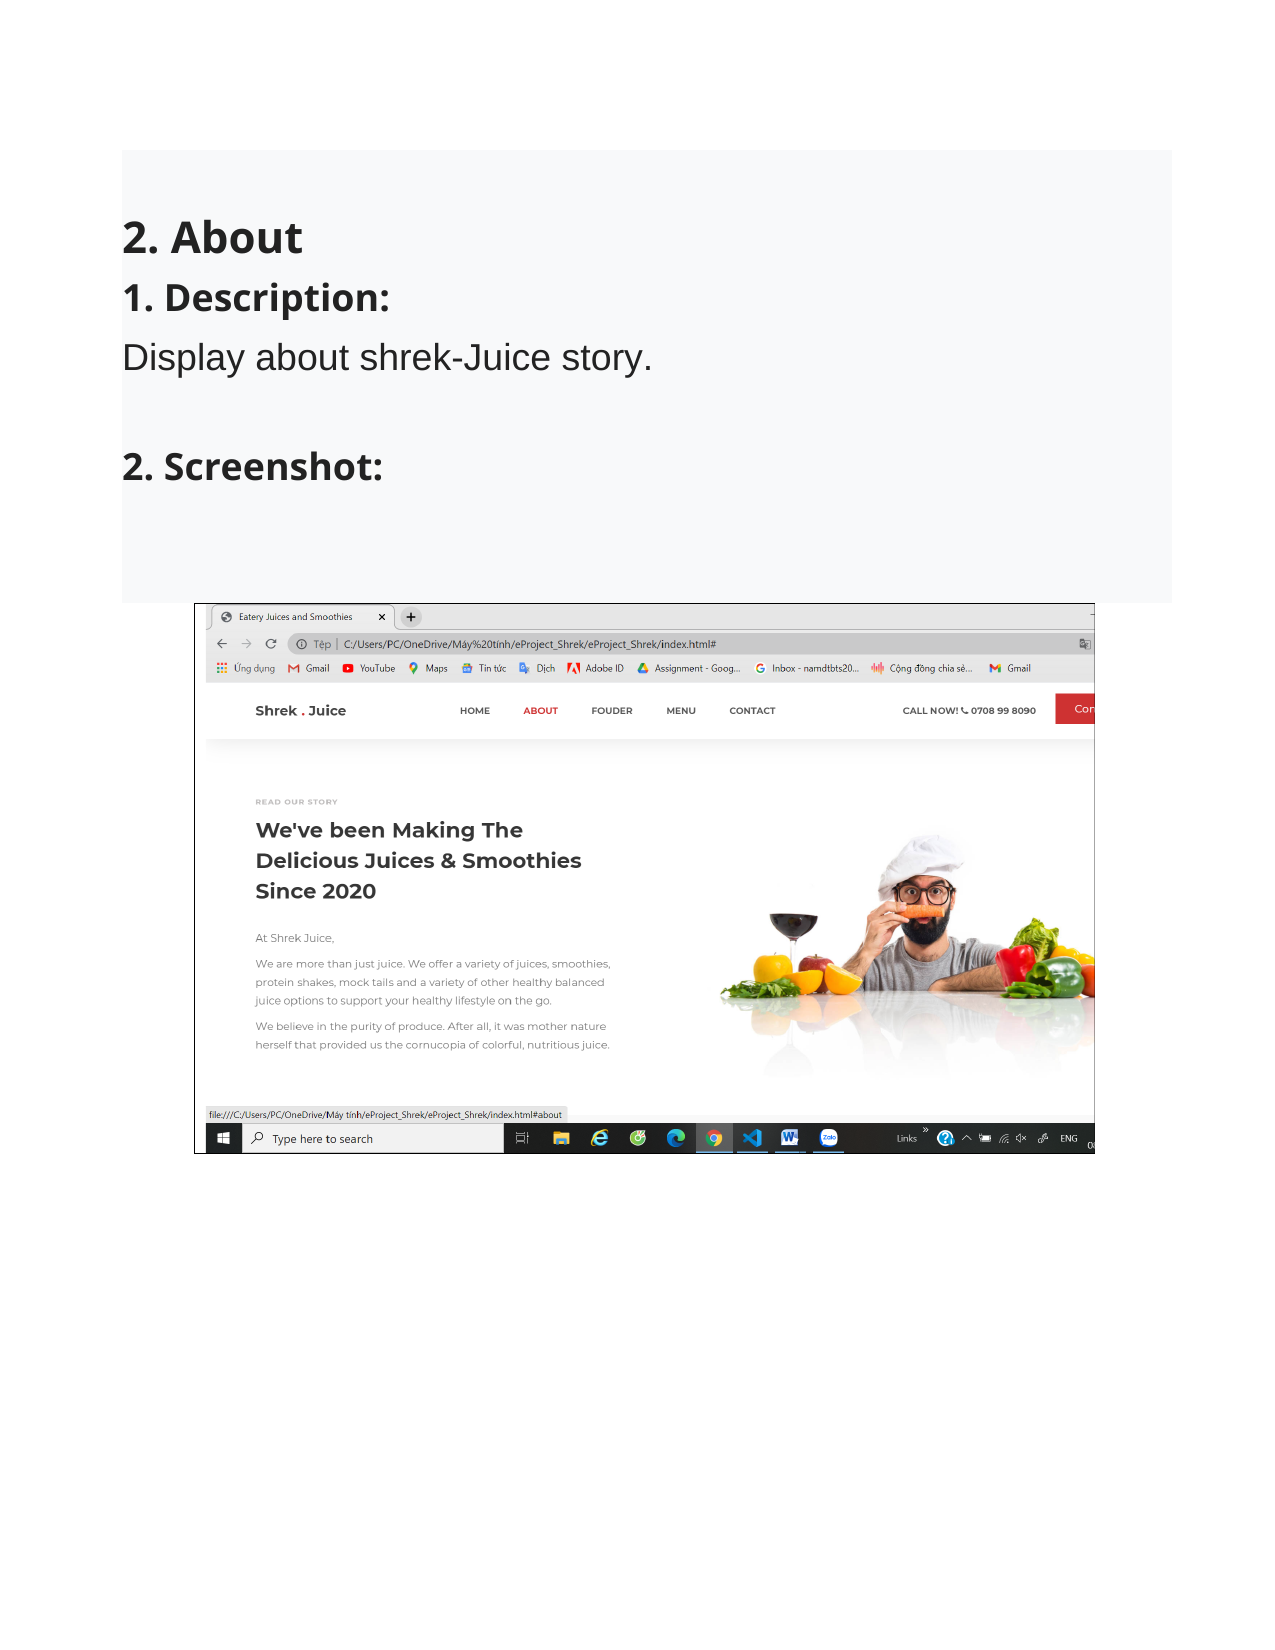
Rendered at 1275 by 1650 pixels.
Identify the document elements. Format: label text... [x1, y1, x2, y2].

text 1. Description: Display about shrek-Juice story. [122, 266, 1172, 378]
picture [205, 604, 1095, 1153]
table_header [195, 604, 205, 1153]
text 2. About [122, 206, 1172, 266]
text 2. Screenshot: [122, 434, 1172, 491]
